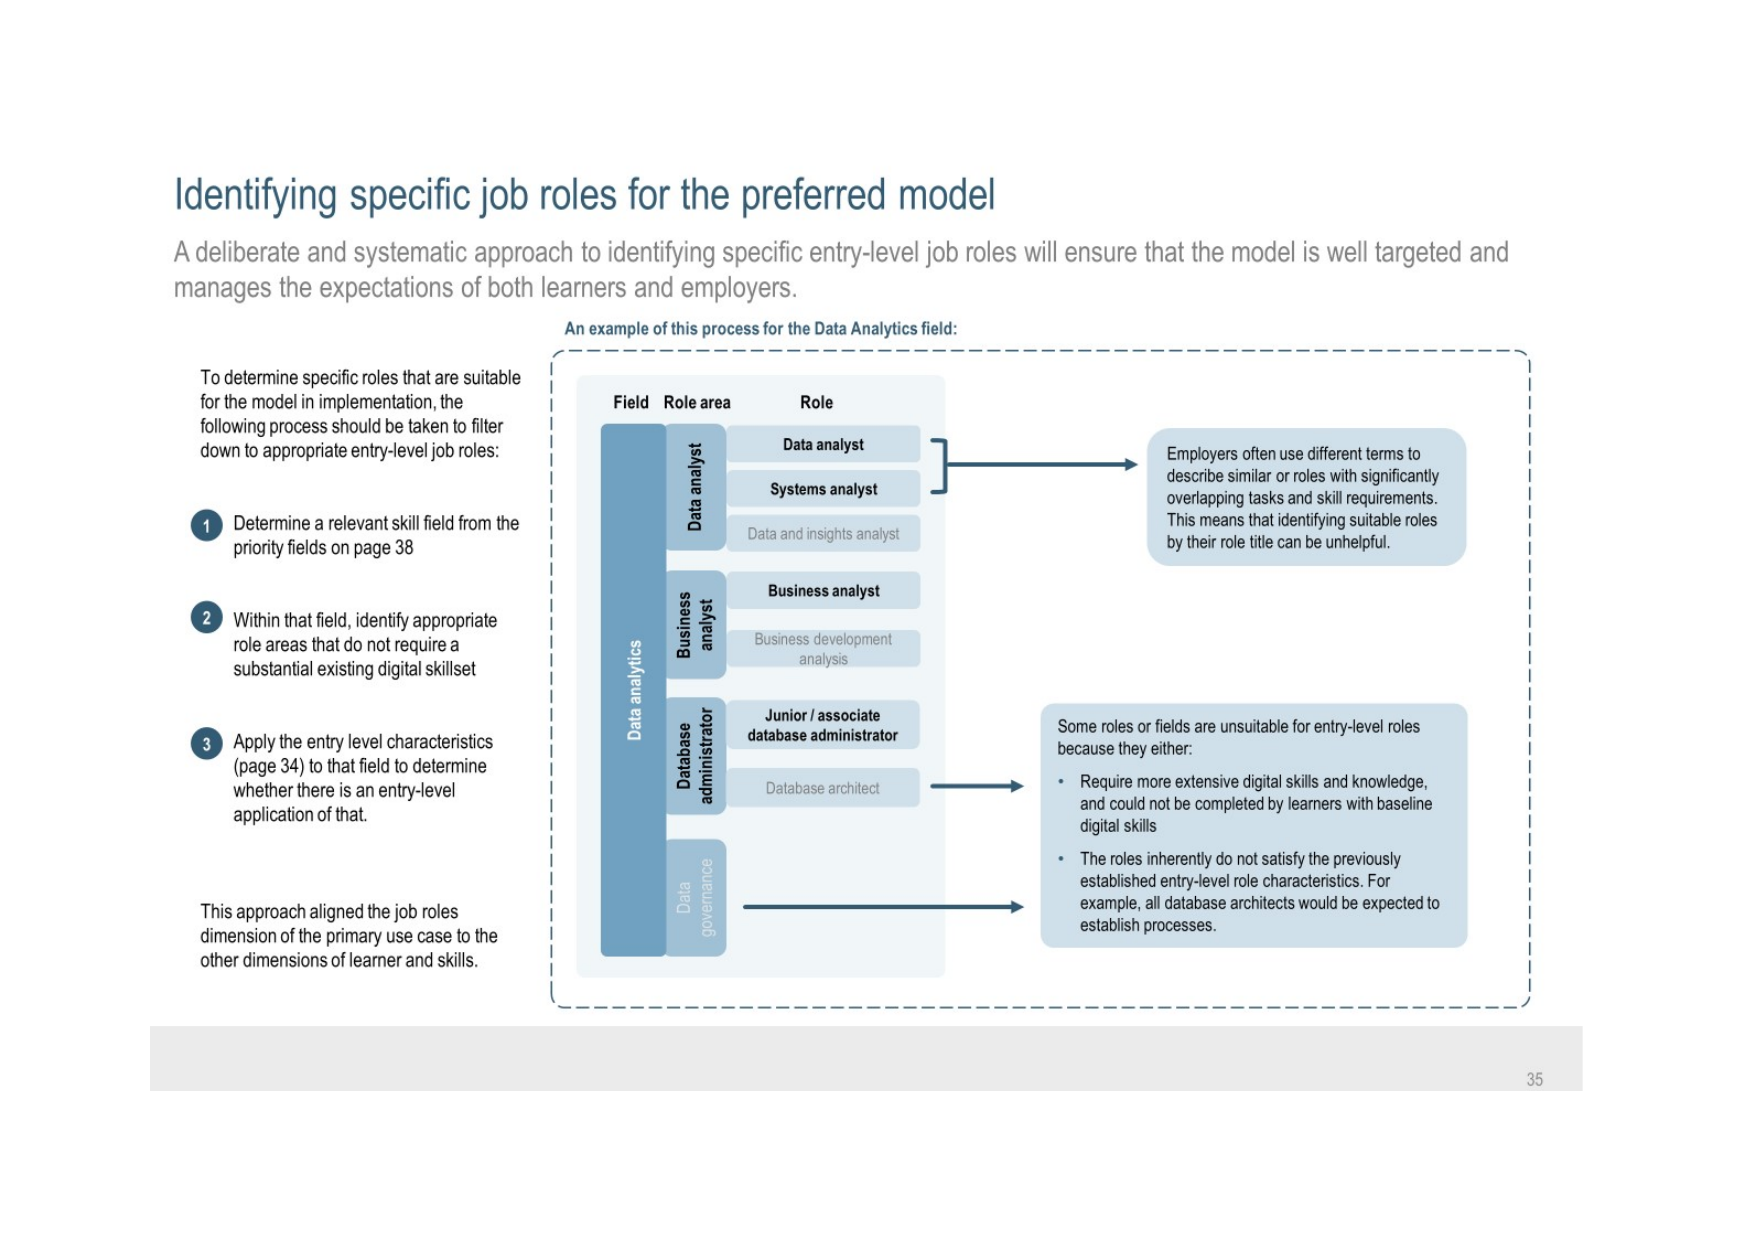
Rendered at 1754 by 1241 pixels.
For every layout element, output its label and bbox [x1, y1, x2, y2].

picture [150, 150, 1583, 1091]
